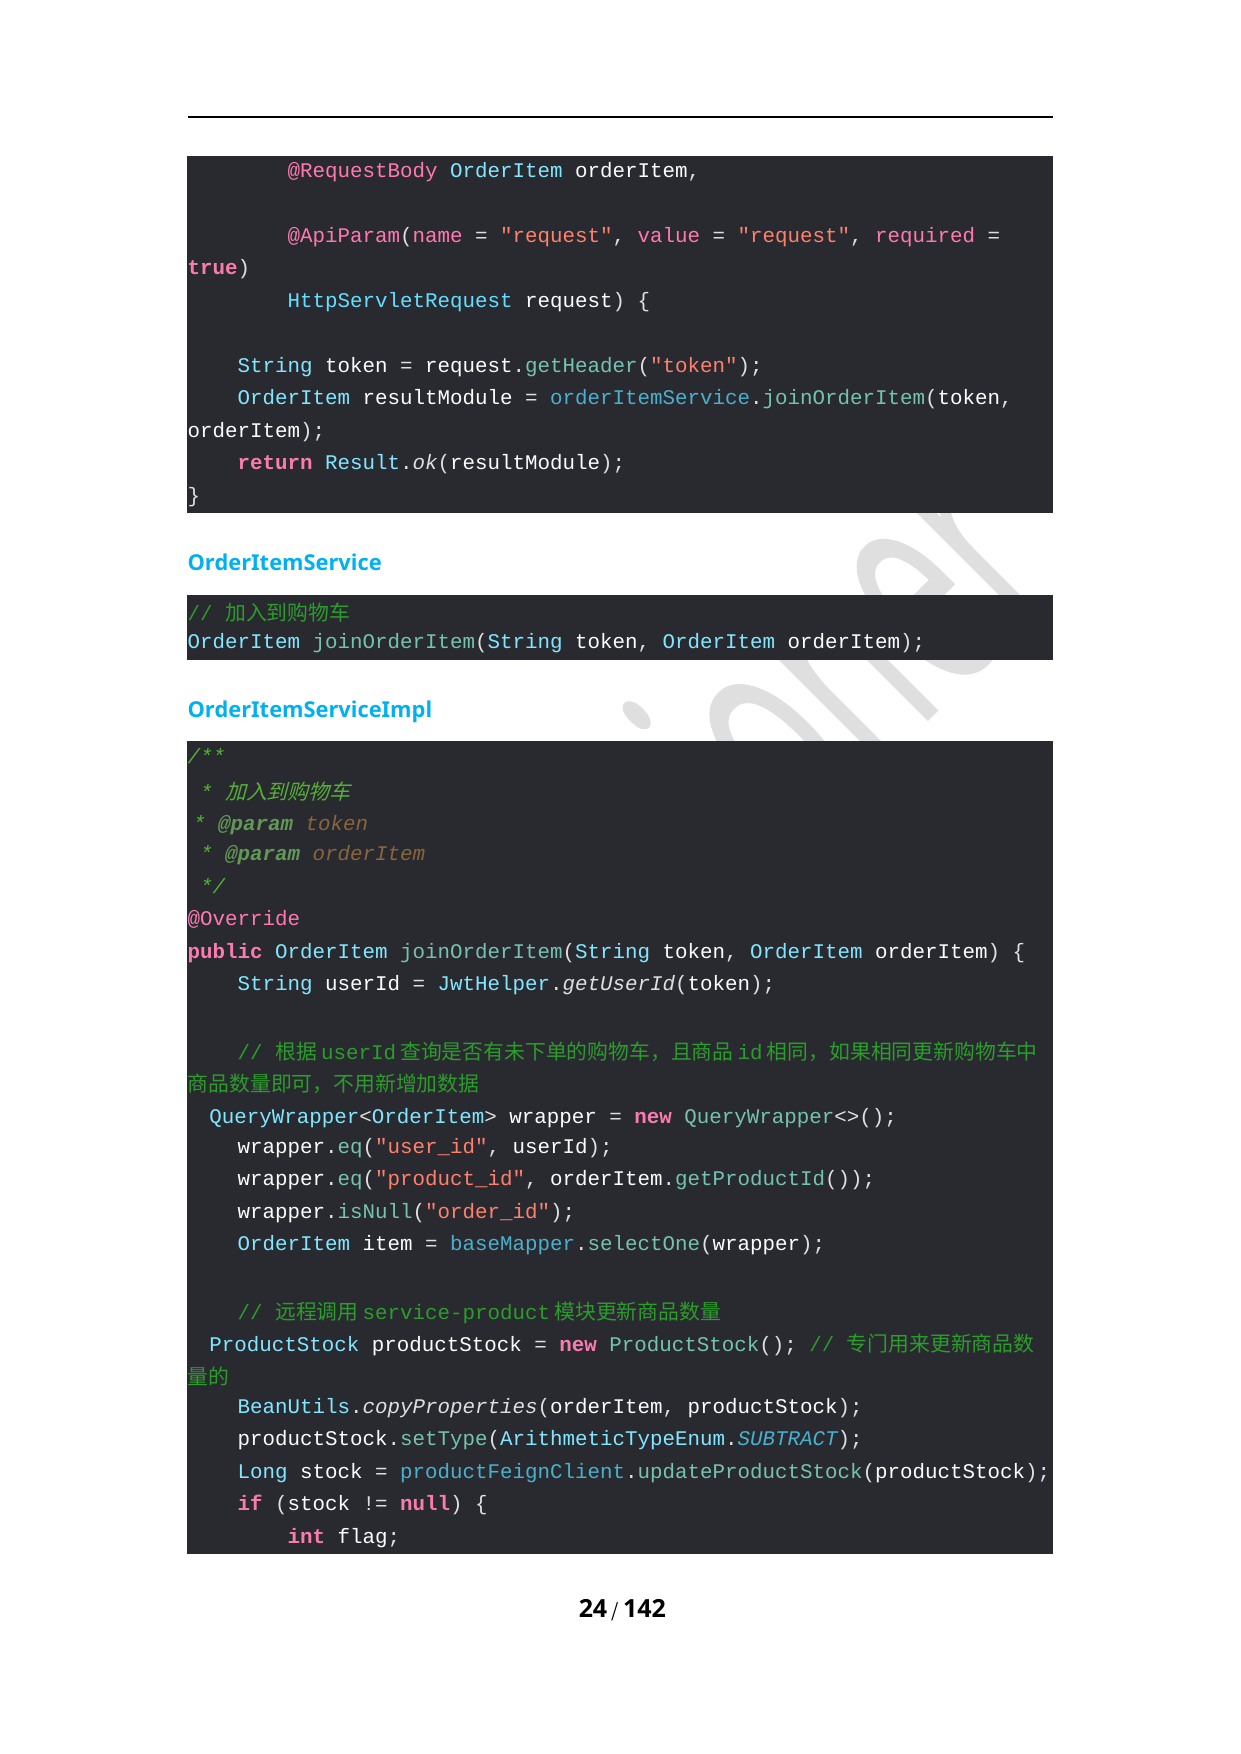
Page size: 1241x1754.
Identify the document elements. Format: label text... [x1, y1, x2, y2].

text OrderItemService [187, 546, 1053, 578]
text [187, 156, 1053, 513]
text OrderItemServiceImpl [187, 692, 1053, 725]
text // 加入到购物车 OrderItem joinOrderItem(String token, OrderItem orderItem); [187, 595, 1053, 660]
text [187, 741, 1053, 1554]
